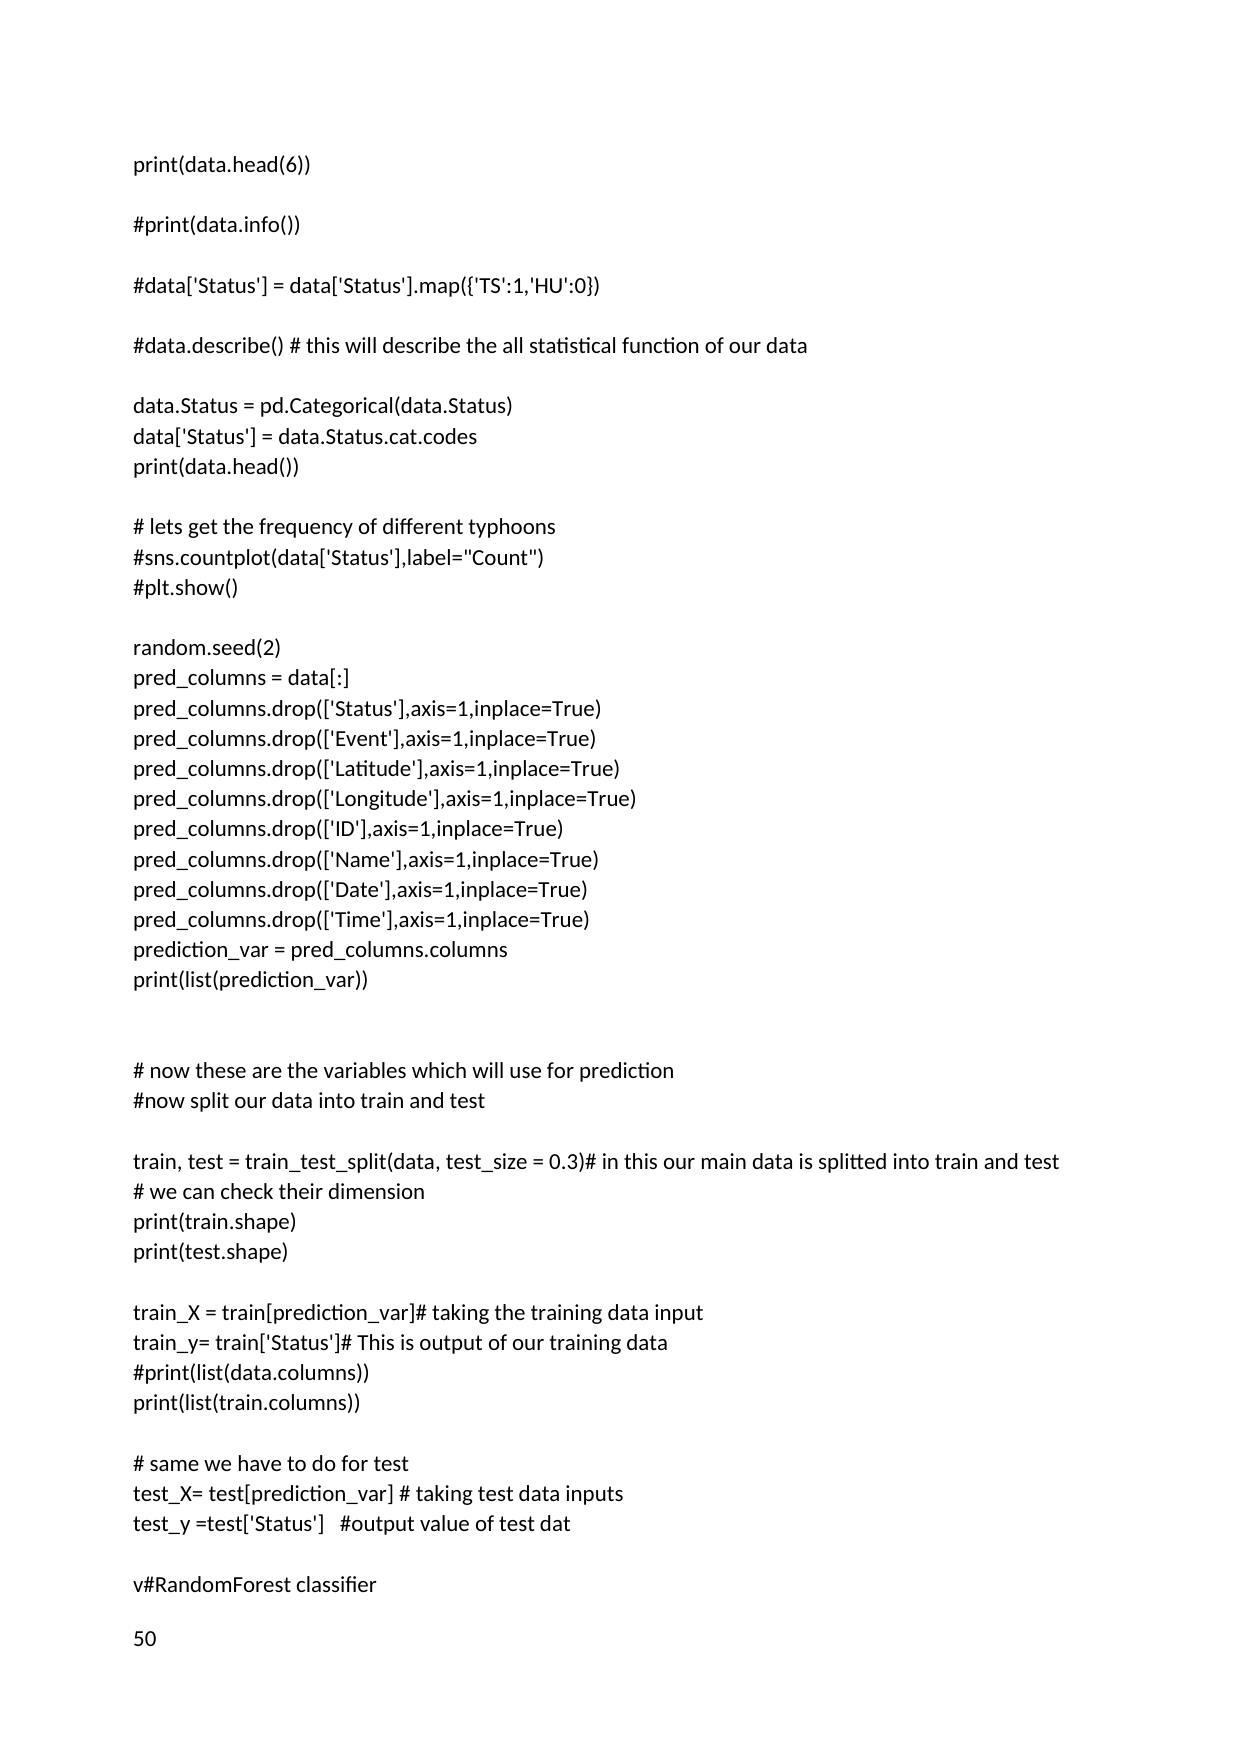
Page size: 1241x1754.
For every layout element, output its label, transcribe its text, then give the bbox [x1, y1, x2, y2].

text v#RandomForest classifier [133, 1570, 1152, 1598]
text # same we have to do for test [133, 1449, 1152, 1477]
text print(train.shape) [133, 1207, 1152, 1235]
text pred_columns.drop(['ID'],axis=1,inplace=True) [133, 814, 1152, 843]
text #plt.show() [133, 573, 1152, 601]
text # now these are the variables which will use for prediction [133, 1056, 1152, 1084]
text print(list(prediction_var)) [133, 966, 1152, 994]
text #data['Status'] = data['Status'].map({'TS':1,'HU':0}) [133, 271, 1152, 299]
text #sns.countplot(data['Status'],label="Count") [133, 543, 1152, 571]
text train_X = train[prediction_var]# taking the training data input [133, 1298, 1152, 1326]
text #print(data.info()) [133, 210, 1152, 238]
text print(data.head()) [133, 452, 1152, 480]
text print(test.shape) [133, 1237, 1152, 1266]
text data['Status'] = data.Status.cat.codes [133, 422, 1152, 450]
text print(data.head(6)) [133, 150, 1152, 178]
text train, test = train_test_split(data, test_size = 0.3)# in this our main data is splitted into train and test [133, 1147, 1152, 1175]
text pred_columns.drop(['Name'],axis=1,inplace=True) [133, 845, 1152, 873]
text #print(list(data.columns)) [133, 1358, 1152, 1386]
text print(list(train.columns)) [133, 1388, 1152, 1417]
text #now split our data into train and test [133, 1086, 1152, 1114]
text pred_columns.drop(['Longitude'],axis=1,inplace=True) [133, 784, 1152, 812]
text pred_columns.drop(['Event'],axis=1,inplace=True) [133, 724, 1152, 752]
text prediction_var = pred_columns.columns [133, 935, 1152, 963]
text random.seed(2) [133, 633, 1152, 661]
text data.Status = pd.Categorical(data.Status) [133, 392, 1152, 420]
text pred_columns.drop(['Date'],axis=1,inplace=True) [133, 875, 1152, 903]
text test_y =test['Status'] #output value of test dat [133, 1509, 1152, 1537]
text # lets get the frequency of different typhoons [133, 512, 1152, 541]
text pred_columns.drop(['Status'],axis=1,inplace=True) [133, 694, 1152, 722]
text # we can check their dimension [133, 1177, 1152, 1205]
text #data.describe() # this will describe the all statistical function of our data [133, 331, 1152, 359]
text pred_columns = data[:] [133, 663, 1152, 692]
text test_X= test[prediction_var] # taking test data inputs [133, 1479, 1152, 1507]
text train_y= train['Status']# This is output of our training data [133, 1328, 1152, 1356]
text pred_columns.drop(['Time'],axis=1,inplace=True) [133, 905, 1152, 933]
text pred_columns.drop(['Latitude'],axis=1,inplace=True) [133, 754, 1152, 782]
